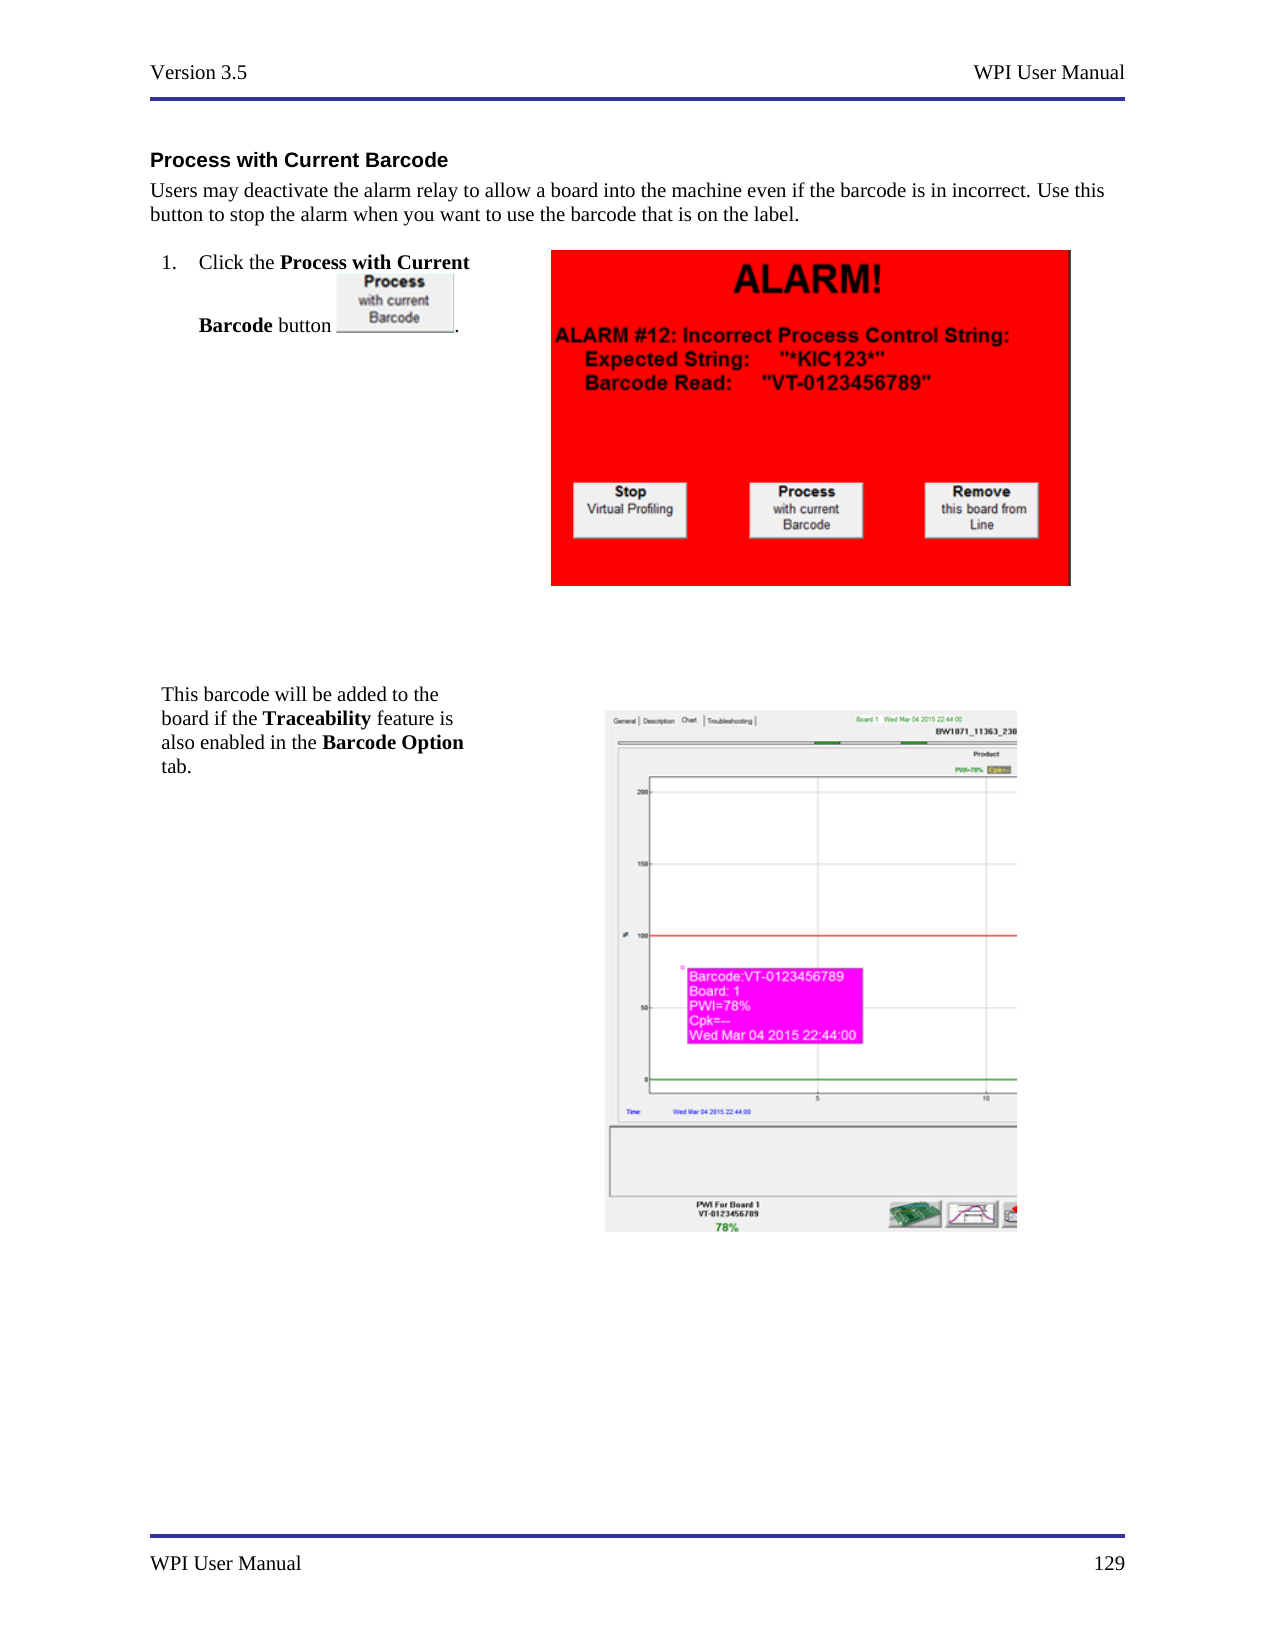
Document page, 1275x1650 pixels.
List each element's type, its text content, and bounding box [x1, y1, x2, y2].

table_header Click the Process with Current Barcode button . [149, 250, 497, 682]
picture [604, 710, 1018, 1232]
picture [336, 273, 455, 333]
table_header [497, 250, 1125, 682]
subtitle Process with Current Barcode [150, 147, 1125, 171]
text Users may deactivate the alarm relay to allow a board into the machine even if the barcode is in incorrect. Use this button to stop the alarm when you want to use the barcode that is on the label. [150, 178, 1125, 226]
table_cell [497, 682, 1125, 1260]
picture [551, 250, 1071, 586]
table_cell This barcode will be added to the board if the Traceability feature is also enabled in the Barcode Option tab. [149, 682, 497, 1260]
